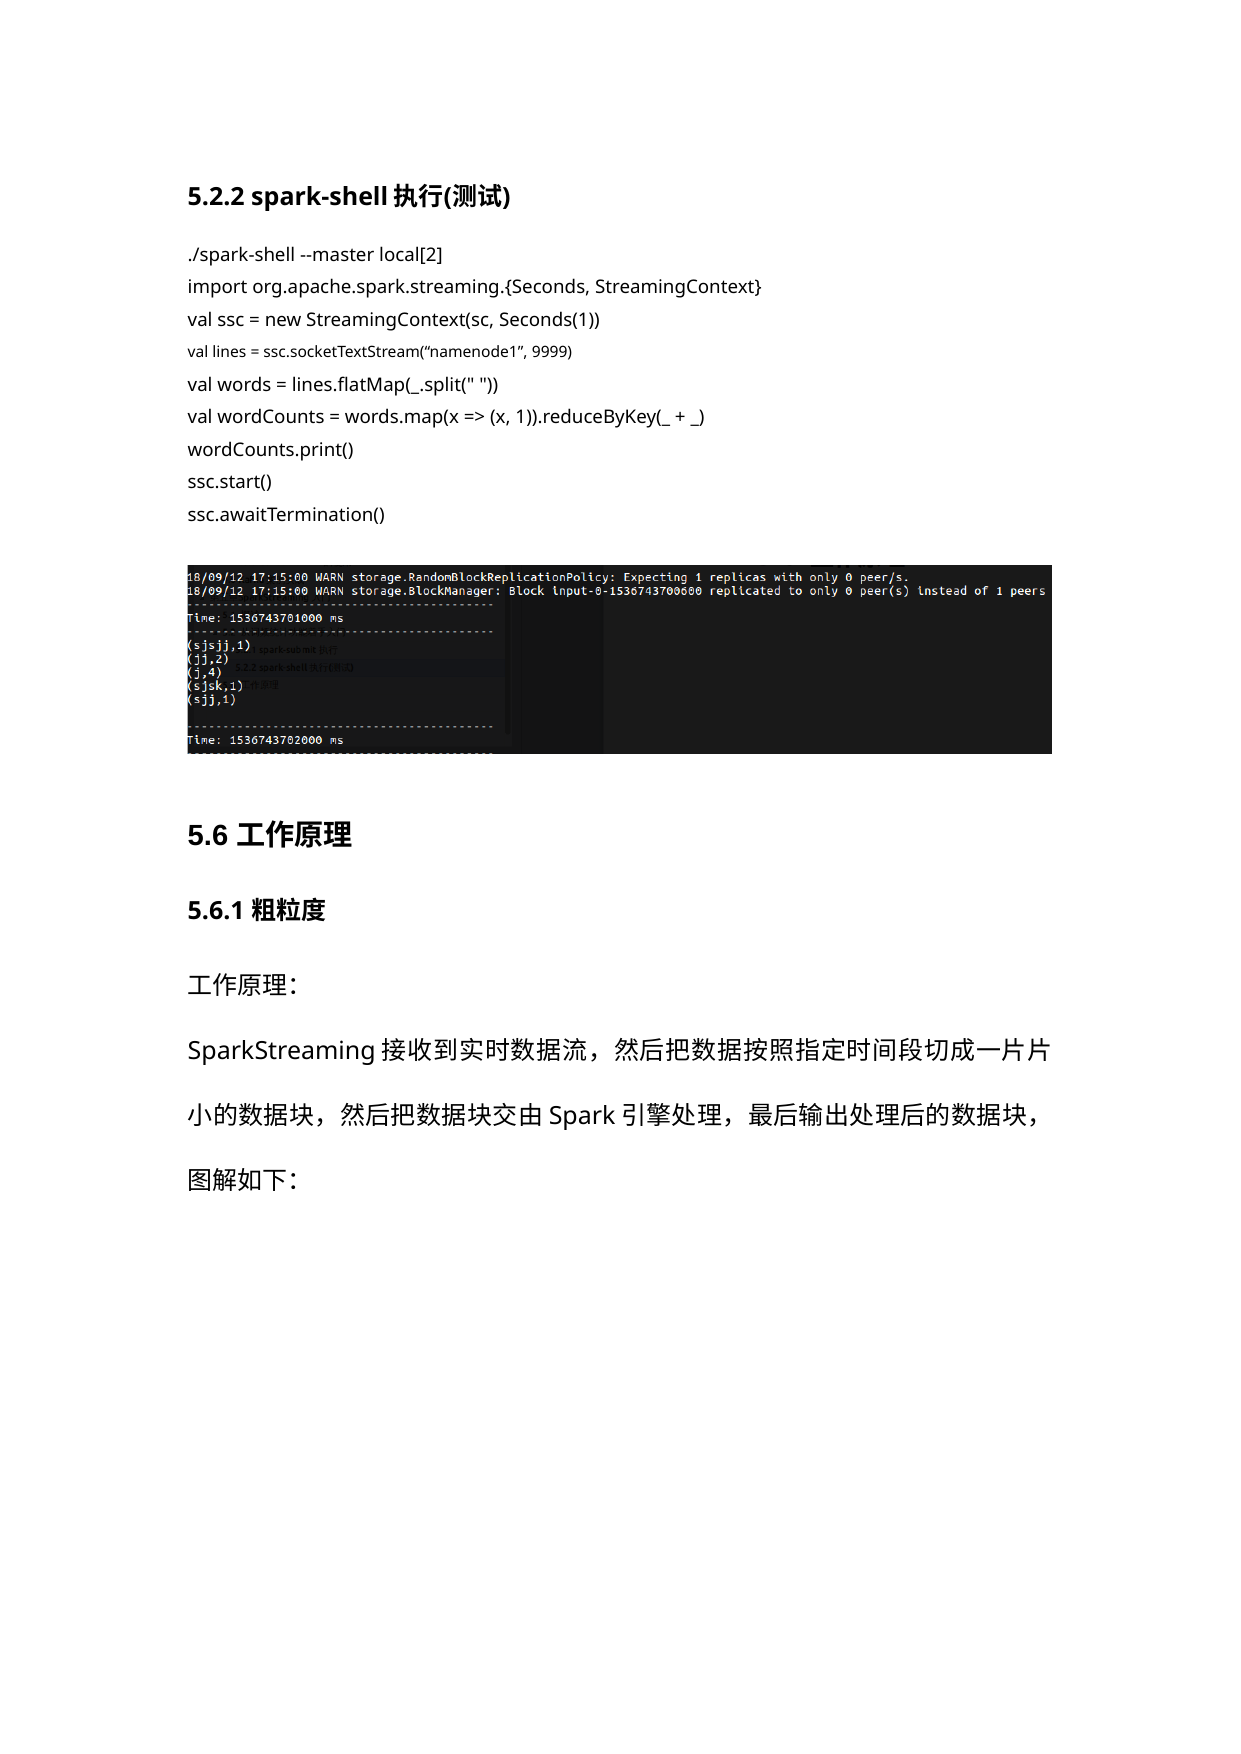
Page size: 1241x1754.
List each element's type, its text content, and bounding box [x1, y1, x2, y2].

text val words = lines.flatMap(_.split(" ")) [187, 367, 1053, 400]
subtitle 5.6 工作原理 [187, 800, 1053, 865]
subtitle 5.2.2 spark-shell执行(测试) [187, 162, 1053, 227]
subtitle 5.6.1 粗粒度 [187, 876, 1053, 941]
text ./spark-shell --master local[2] [187, 237, 1053, 270]
text val wordCounts = words.map(x => (x, 1)).reduceByKey(_ + _) [187, 400, 1053, 432]
picture [187, 565, 1052, 754]
text import org.apache.spark.streaming.{Seconds, StreamingContext} [187, 270, 1053, 302]
text 工作原理： [187, 951, 1053, 1016]
text ssc.start() [187, 465, 1053, 497]
text wordCounts.print() [187, 432, 1053, 465]
text ssc.awaitTermination() [187, 497, 1053, 530]
text SparkStreaming接收到实时数据流，然后把数据按照指定时间段切成一片片小的数据块，然后把数据块交由Spark引擎处理，最后输出处理后的数据块，图解如下： [187, 1016, 1053, 1211]
text val ssc = new StreamingContext(sc, Seconds(1)) [187, 302, 1053, 335]
text val lines = ssc.socketTextStream(“namenode1”, 9999) [187, 335, 1053, 367]
